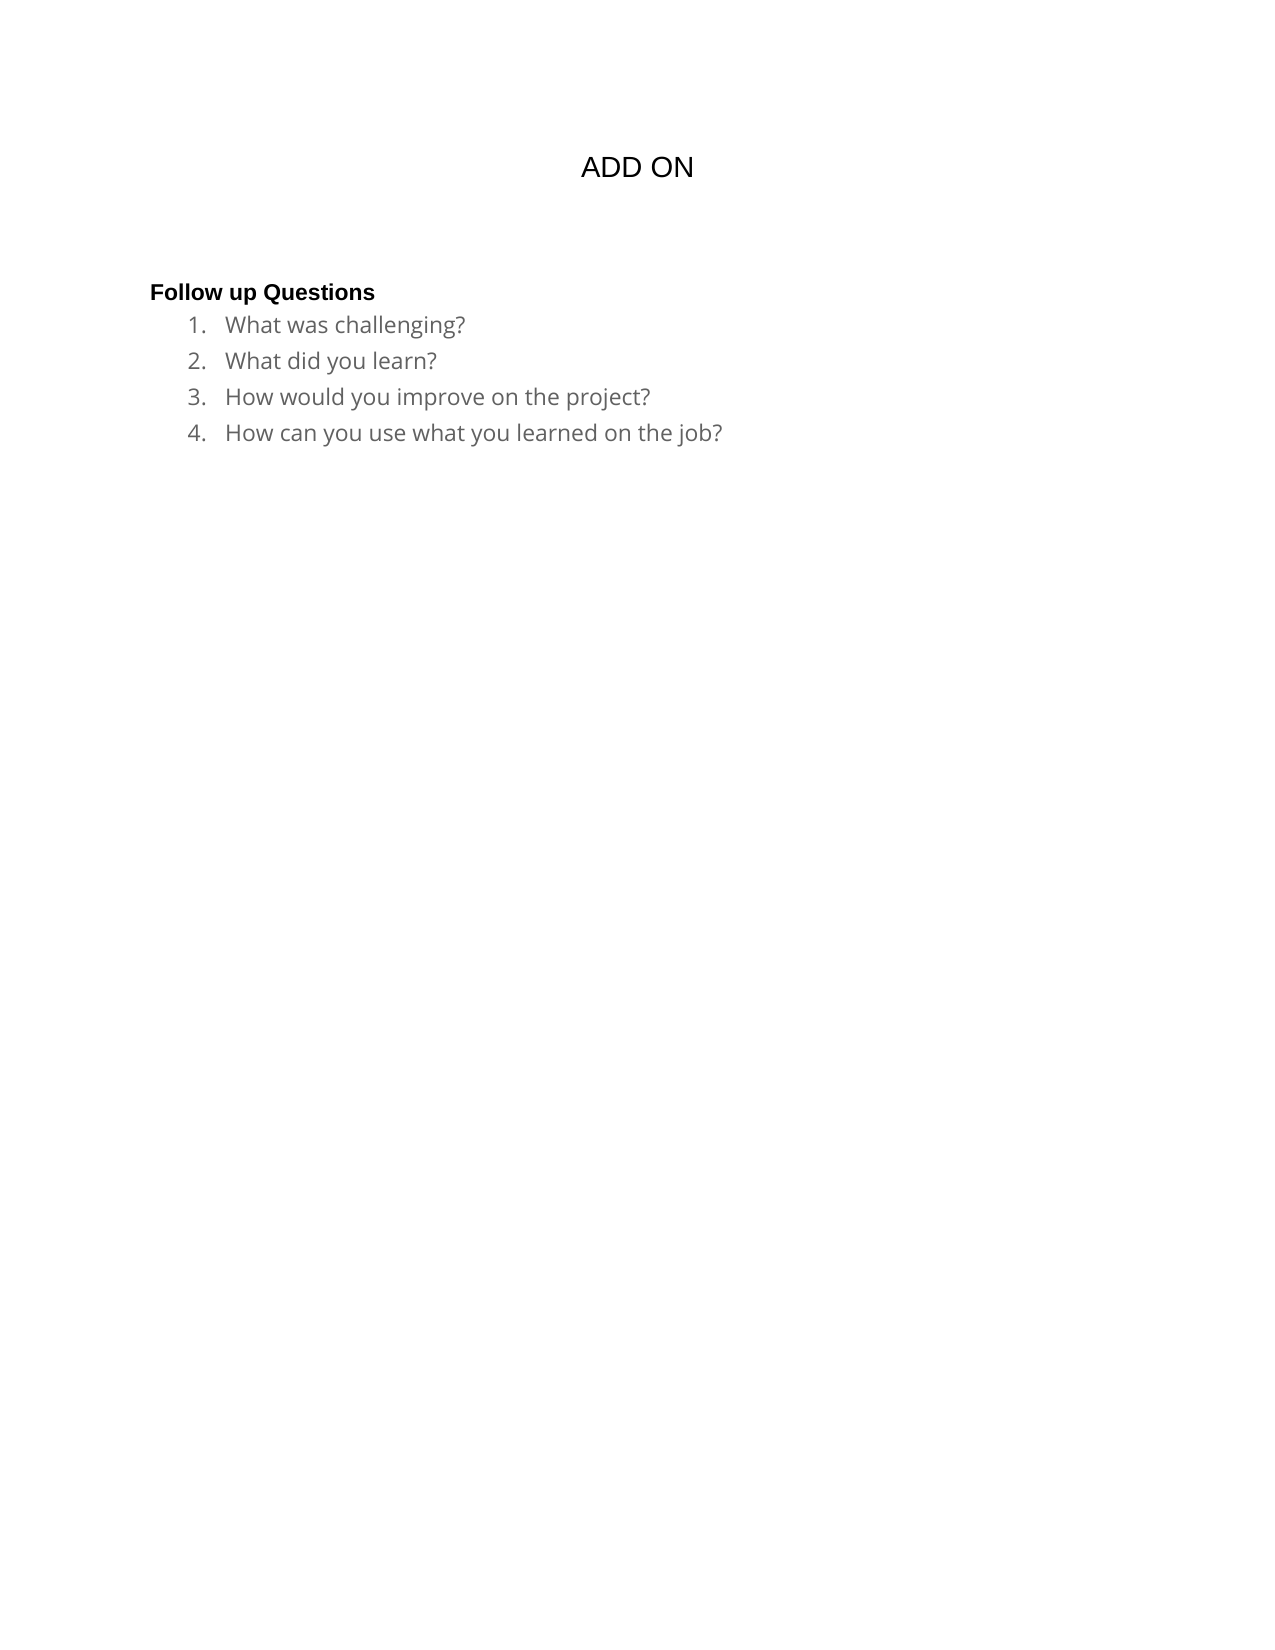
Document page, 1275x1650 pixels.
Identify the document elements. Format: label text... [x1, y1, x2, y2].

text ADD ON [150, 150, 1125, 183]
list How can you use what you learned on the job? [187, 417, 1125, 448]
text Follow up Questions [150, 279, 1125, 306]
list What was challenging? [187, 309, 1125, 341]
list What did you learn? [187, 345, 1125, 377]
list How would you improve on the project? [187, 381, 1125, 412]
